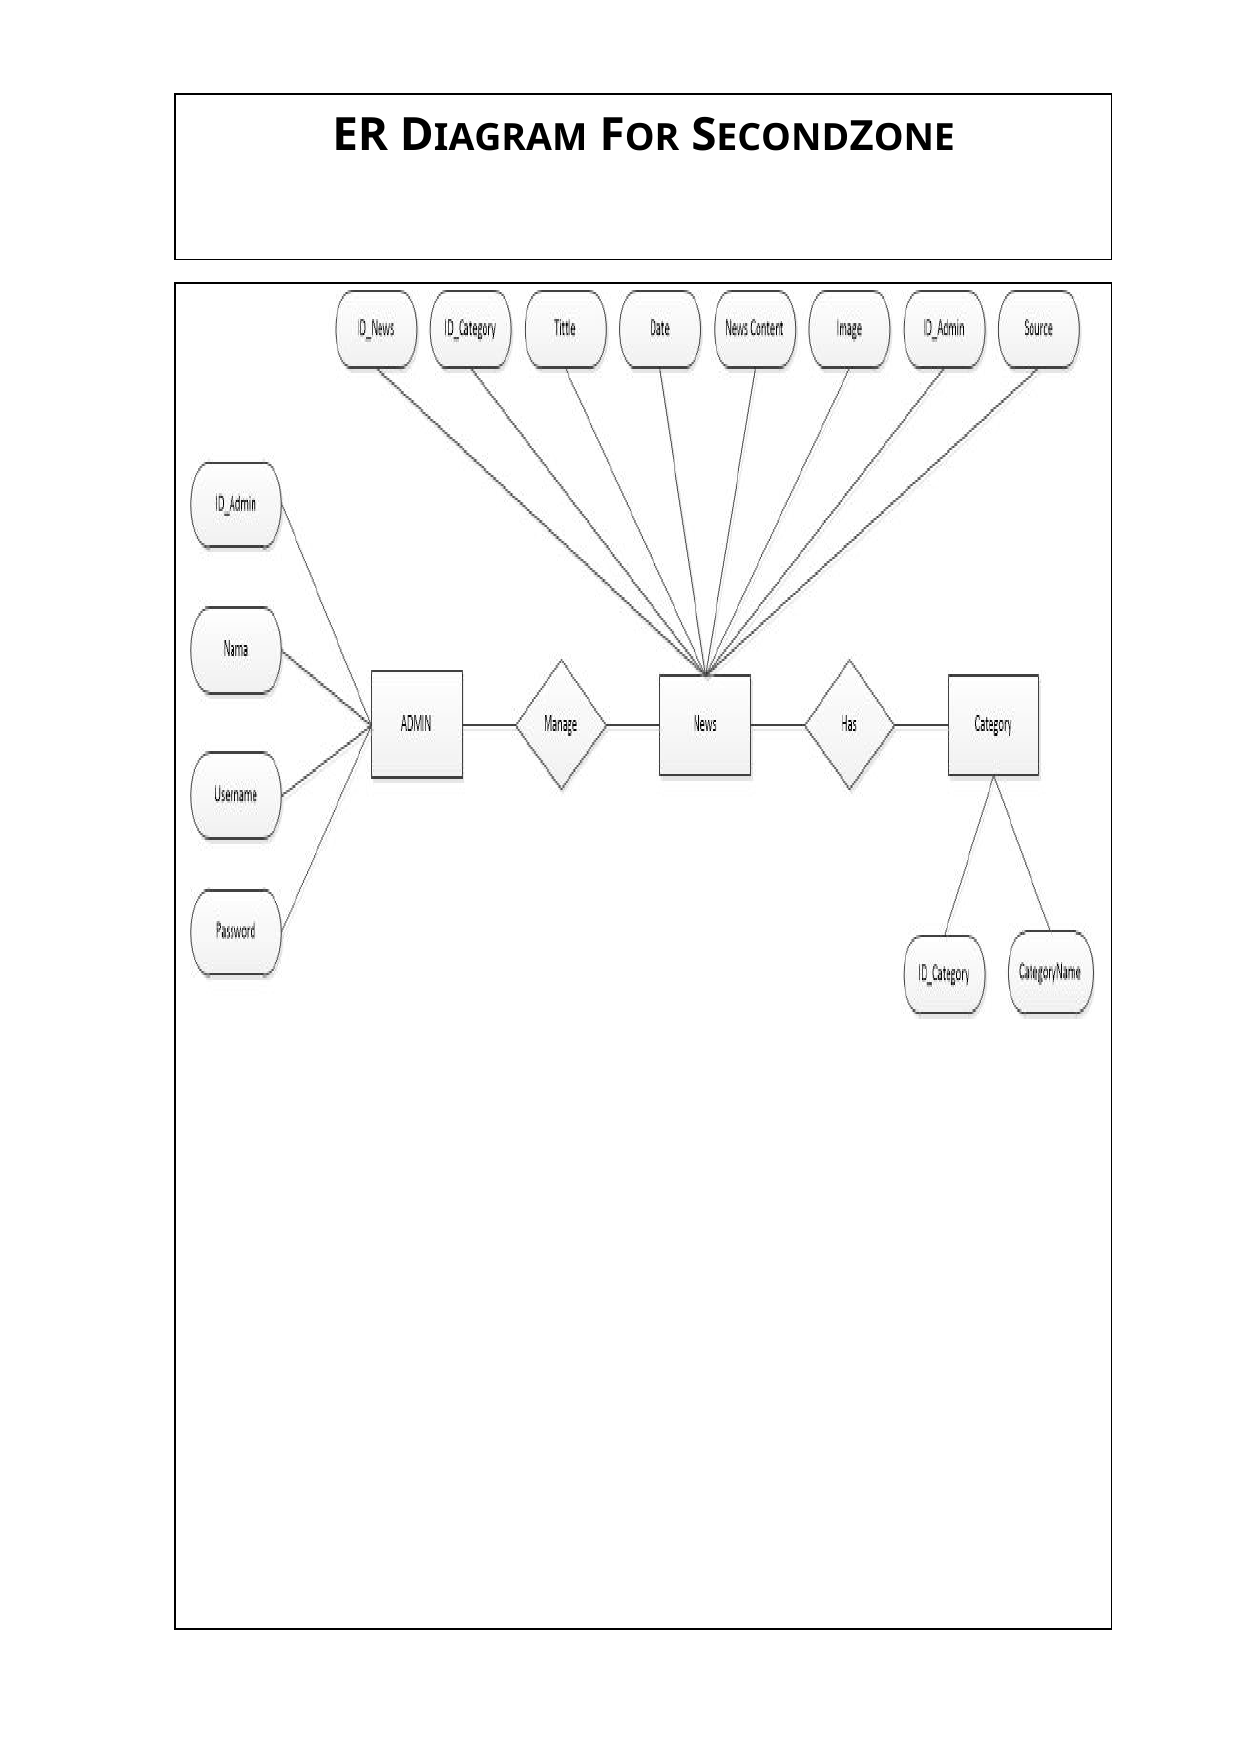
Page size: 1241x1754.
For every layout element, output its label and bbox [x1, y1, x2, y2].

picture [190, 290, 1095, 1019]
